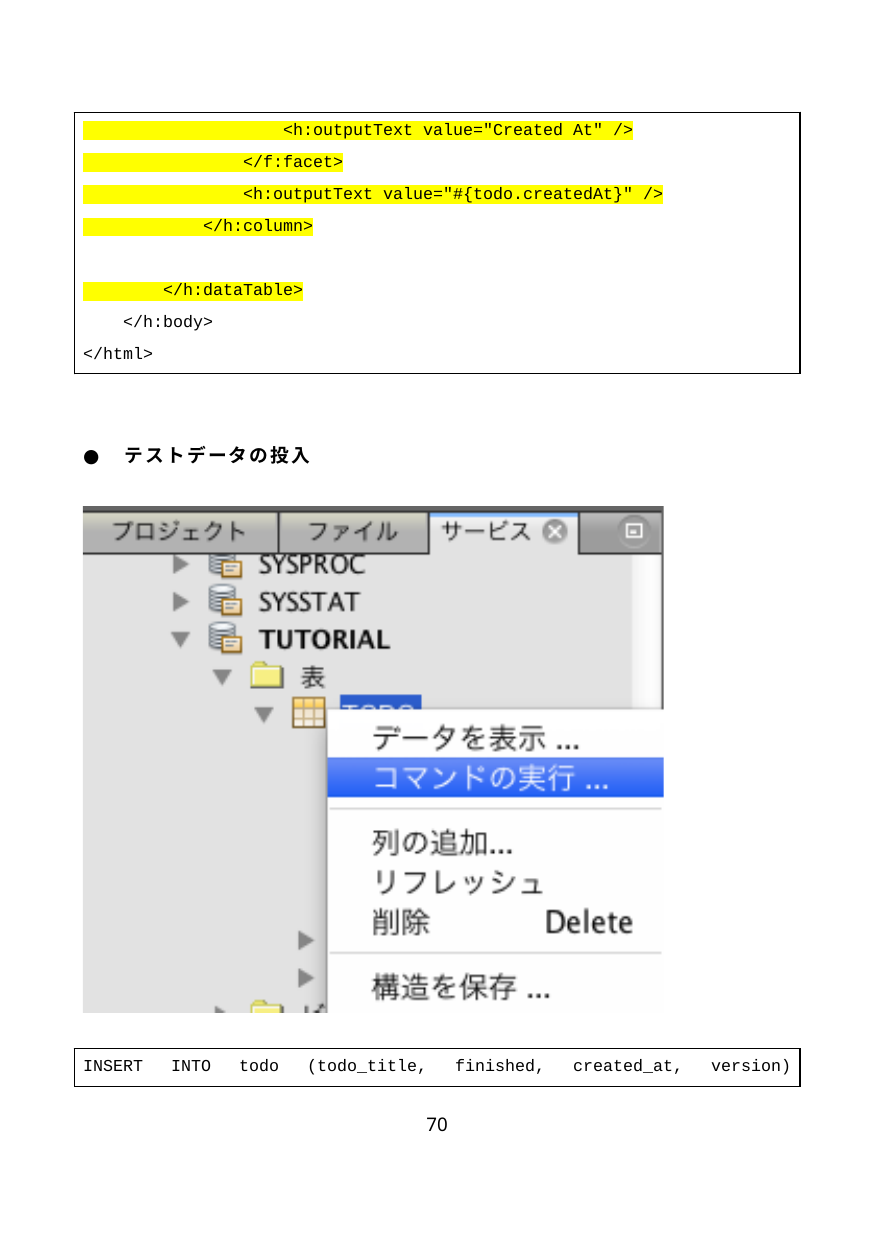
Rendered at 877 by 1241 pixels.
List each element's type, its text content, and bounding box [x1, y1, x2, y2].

text </h:column> [83, 211, 791, 243]
text <h:outputText value="#{todo.createdAt}" /> [83, 179, 791, 211]
text </h:dataTable> [83, 275, 791, 307]
text </f:facet> [83, 147, 791, 179]
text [75, 1049, 799, 1086]
text </html> [75, 336, 799, 373]
text <h:outputText value="Created At" /> [75, 113, 799, 147]
subtitle テストデータの投入 [83, 439, 791, 471]
picture [82, 506, 664, 1013]
text </h:body> [83, 307, 791, 336]
